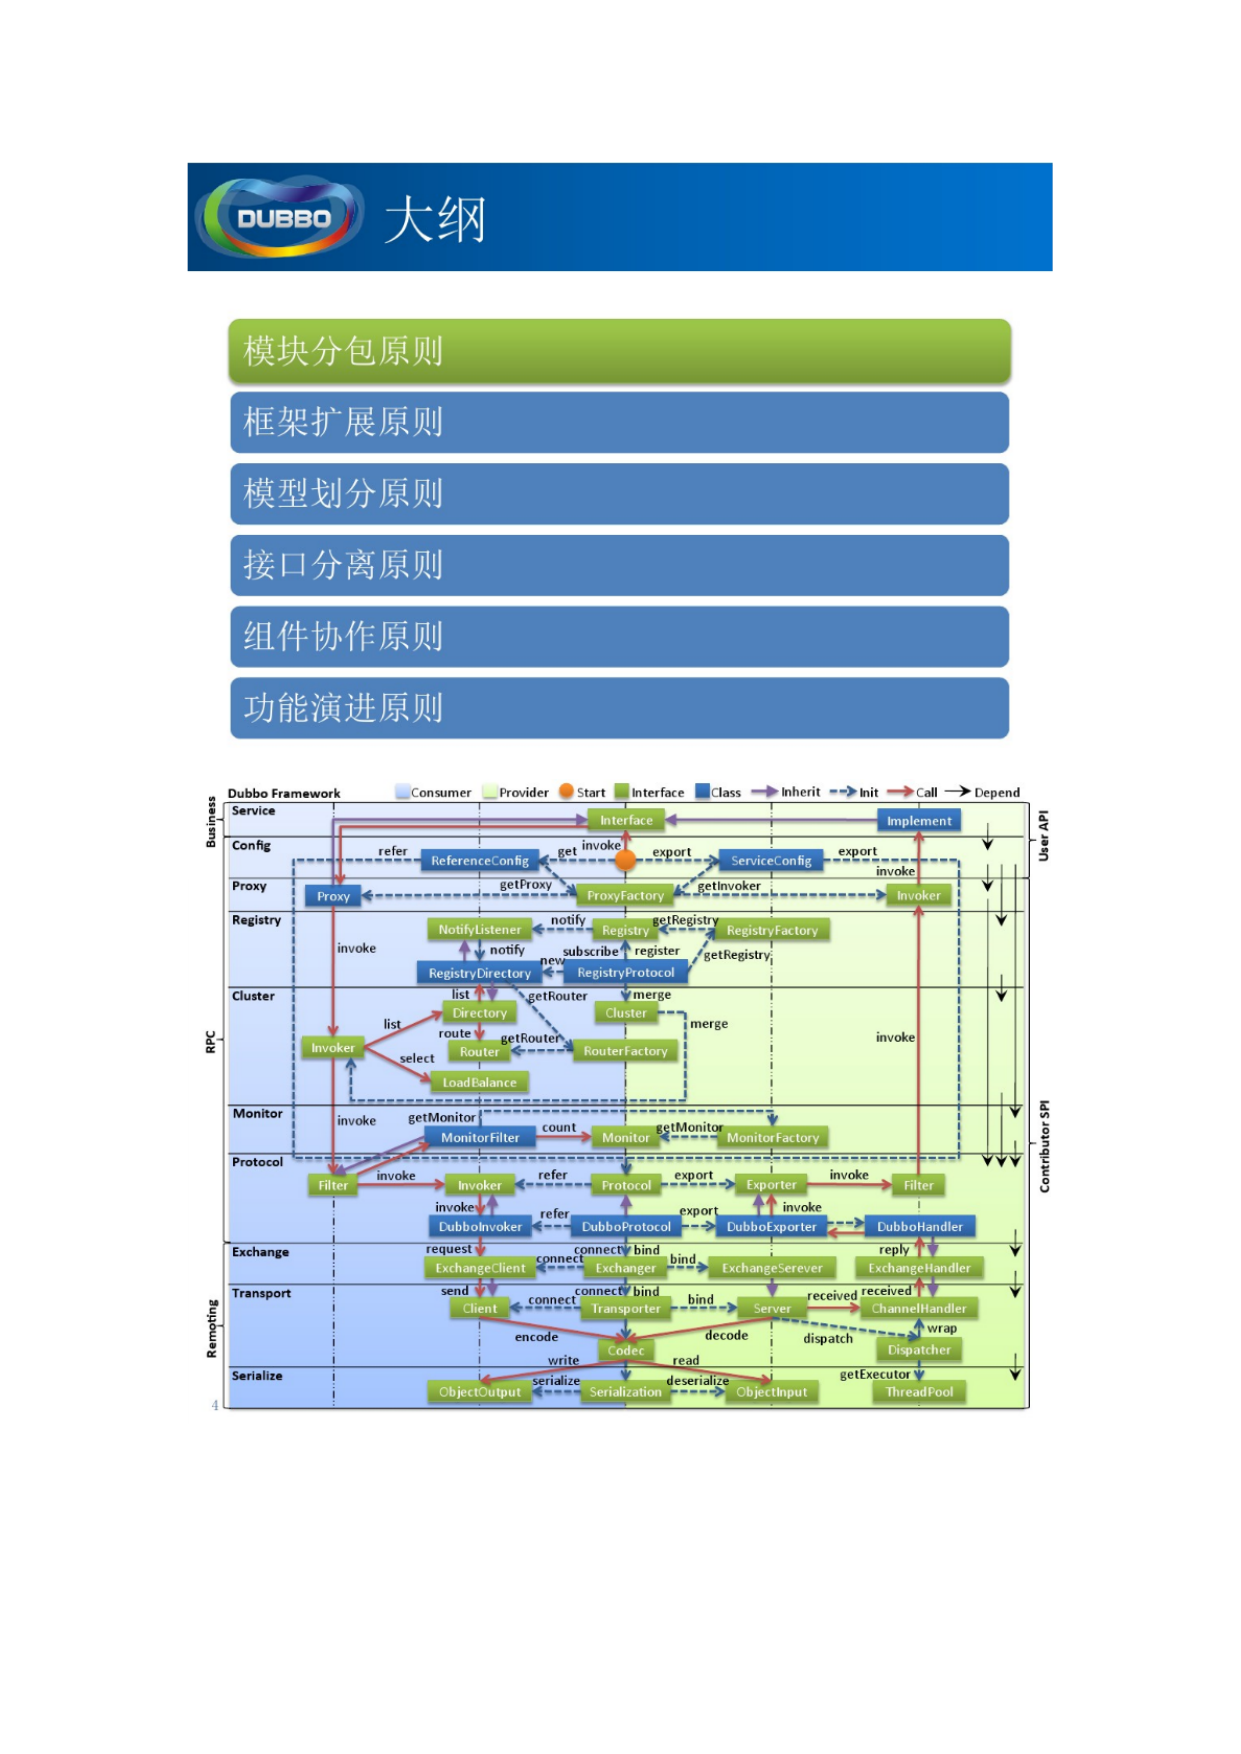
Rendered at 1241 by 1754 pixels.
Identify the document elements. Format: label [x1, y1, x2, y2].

picture [187, 162, 1053, 752]
picture [187, 779, 1053, 1428]
